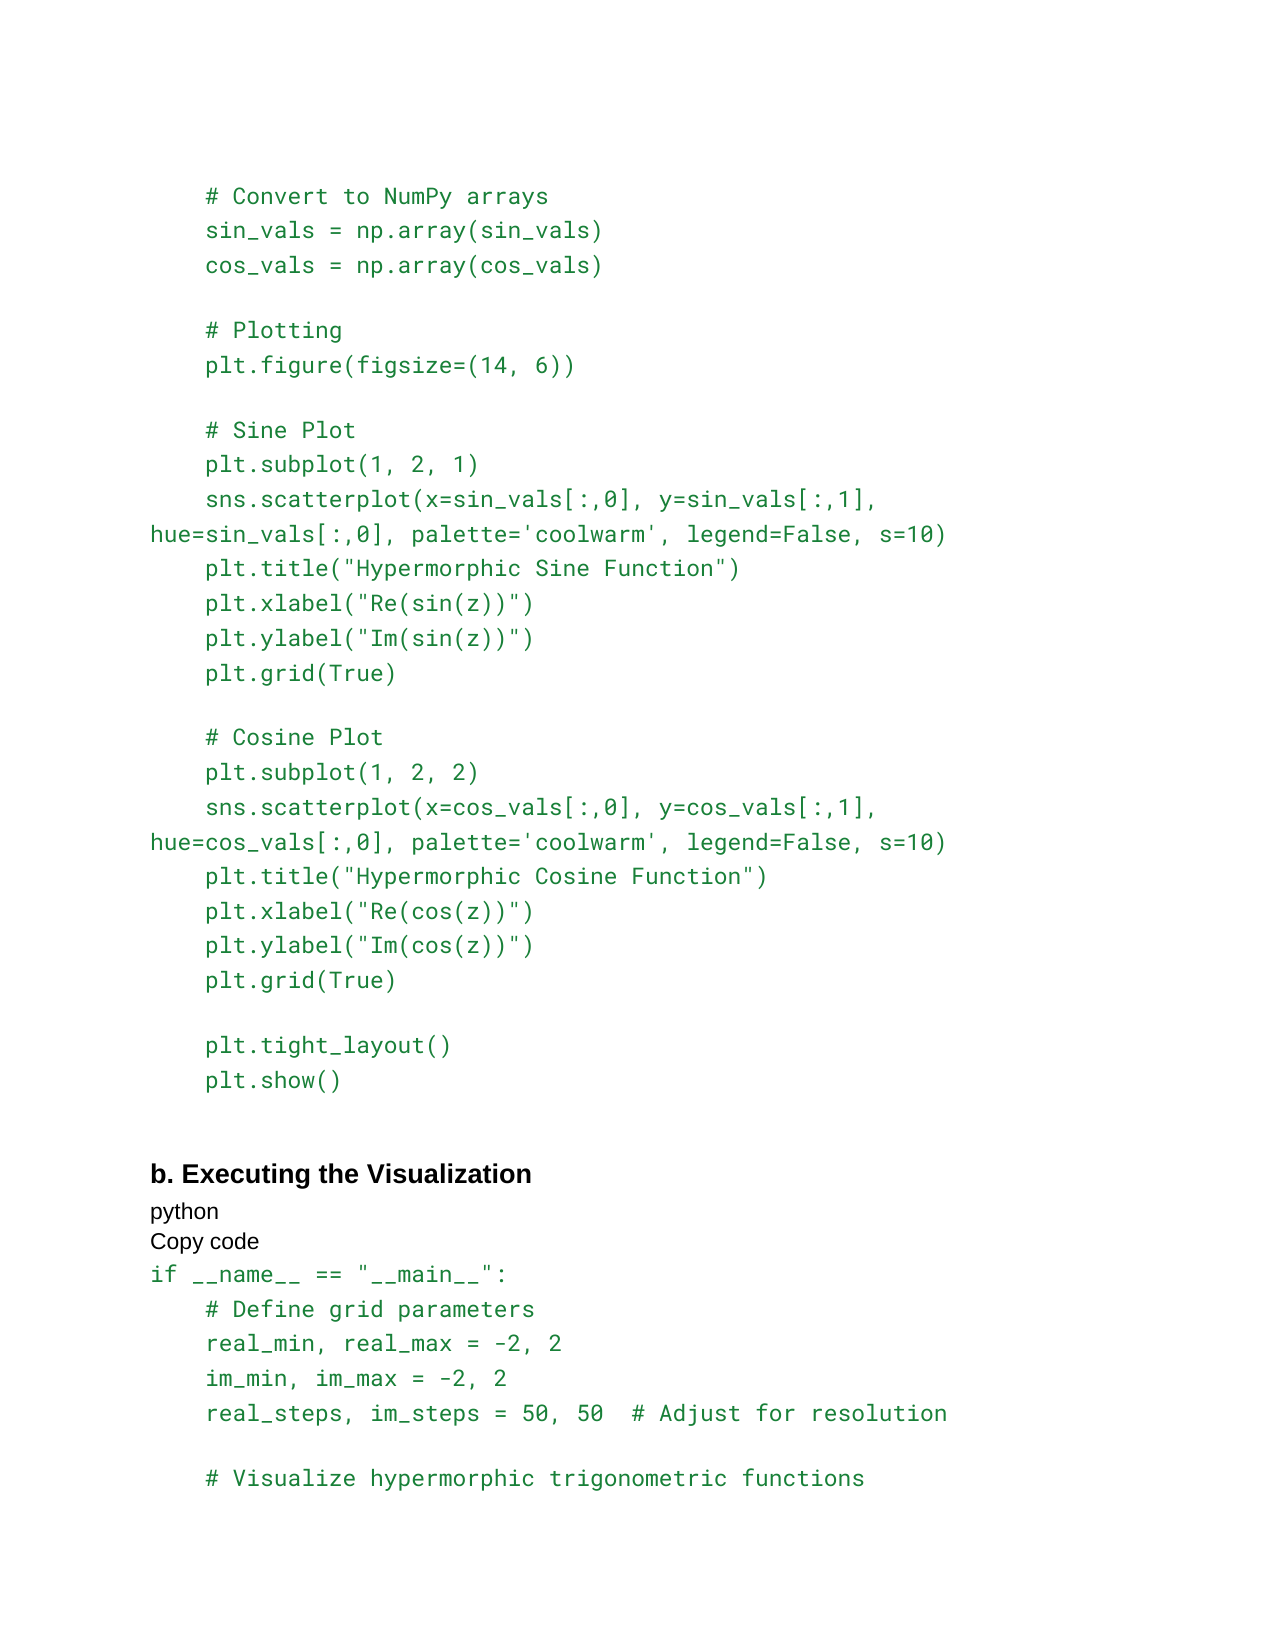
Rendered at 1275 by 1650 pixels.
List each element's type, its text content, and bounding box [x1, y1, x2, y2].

text plt.grid(True) [150, 657, 1125, 687]
text cos_vals = np.array(cos_vals) [150, 249, 1125, 280]
text # Sine Plot [150, 414, 1125, 444]
text plt.title("Hypermorphic Cosine Function") [150, 861, 1125, 891]
text sin_vals = np.array(sin_vals) [150, 215, 1125, 245]
text sns.scatterplot(x=cos_vals[:,0], y=cos_vals[:,1], hue=cos_vals[:,0], palette='coolwarm', legend=False, s=10) [150, 791, 1125, 856]
text real_steps, im_steps = 50, 50 # Adjust for resolution [150, 1397, 1125, 1427]
text # Cosine Plot [150, 722, 1125, 752]
text plt.ylabel("Im(cos(z))") [150, 930, 1125, 960]
text # Define grid parameters [150, 1293, 1125, 1323]
text im_min, im_max = -2, 2 [150, 1362, 1125, 1392]
text plt.subplot(1, 2, 1) [150, 449, 1125, 479]
text plt.title("Hypermorphic Sine Function") [150, 553, 1125, 583]
subtitle b. Executing the Visualization [150, 1158, 1125, 1189]
text plt.show() [150, 1064, 1125, 1094]
text if __name__ == "__main__": [150, 1258, 1125, 1288]
text real_min, real_max = -2, 2 [150, 1328, 1125, 1358]
text Copy code [150, 1228, 1125, 1254]
text plt.grid(True) [150, 964, 1125, 995]
text plt.subplot(1, 2, 2) [150, 756, 1125, 787]
text plt.ylabel("Im(sin(z))") [150, 622, 1125, 652]
text plt.xlabel("Re(sin(z))") [150, 587, 1125, 618]
text plt.figure(figsize=(14, 6)) [150, 349, 1125, 379]
text # Plotting [150, 314, 1125, 345]
text plt.xlabel("Re(cos(z))") [150, 895, 1125, 925]
text python [150, 1198, 1125, 1224]
text plt.tight_layout() [150, 1029, 1125, 1060]
text sns.scatterplot(x=sin_vals[:,0], y=sin_vals[:,1], hue=sin_vals[:,0], palette='coolwarm', legend=False, s=10) [150, 483, 1125, 548]
text # Convert to NumPy arrays [150, 180, 1125, 210]
text # Visualize hypermorphic trigonometric functions [150, 1462, 1125, 1492]
